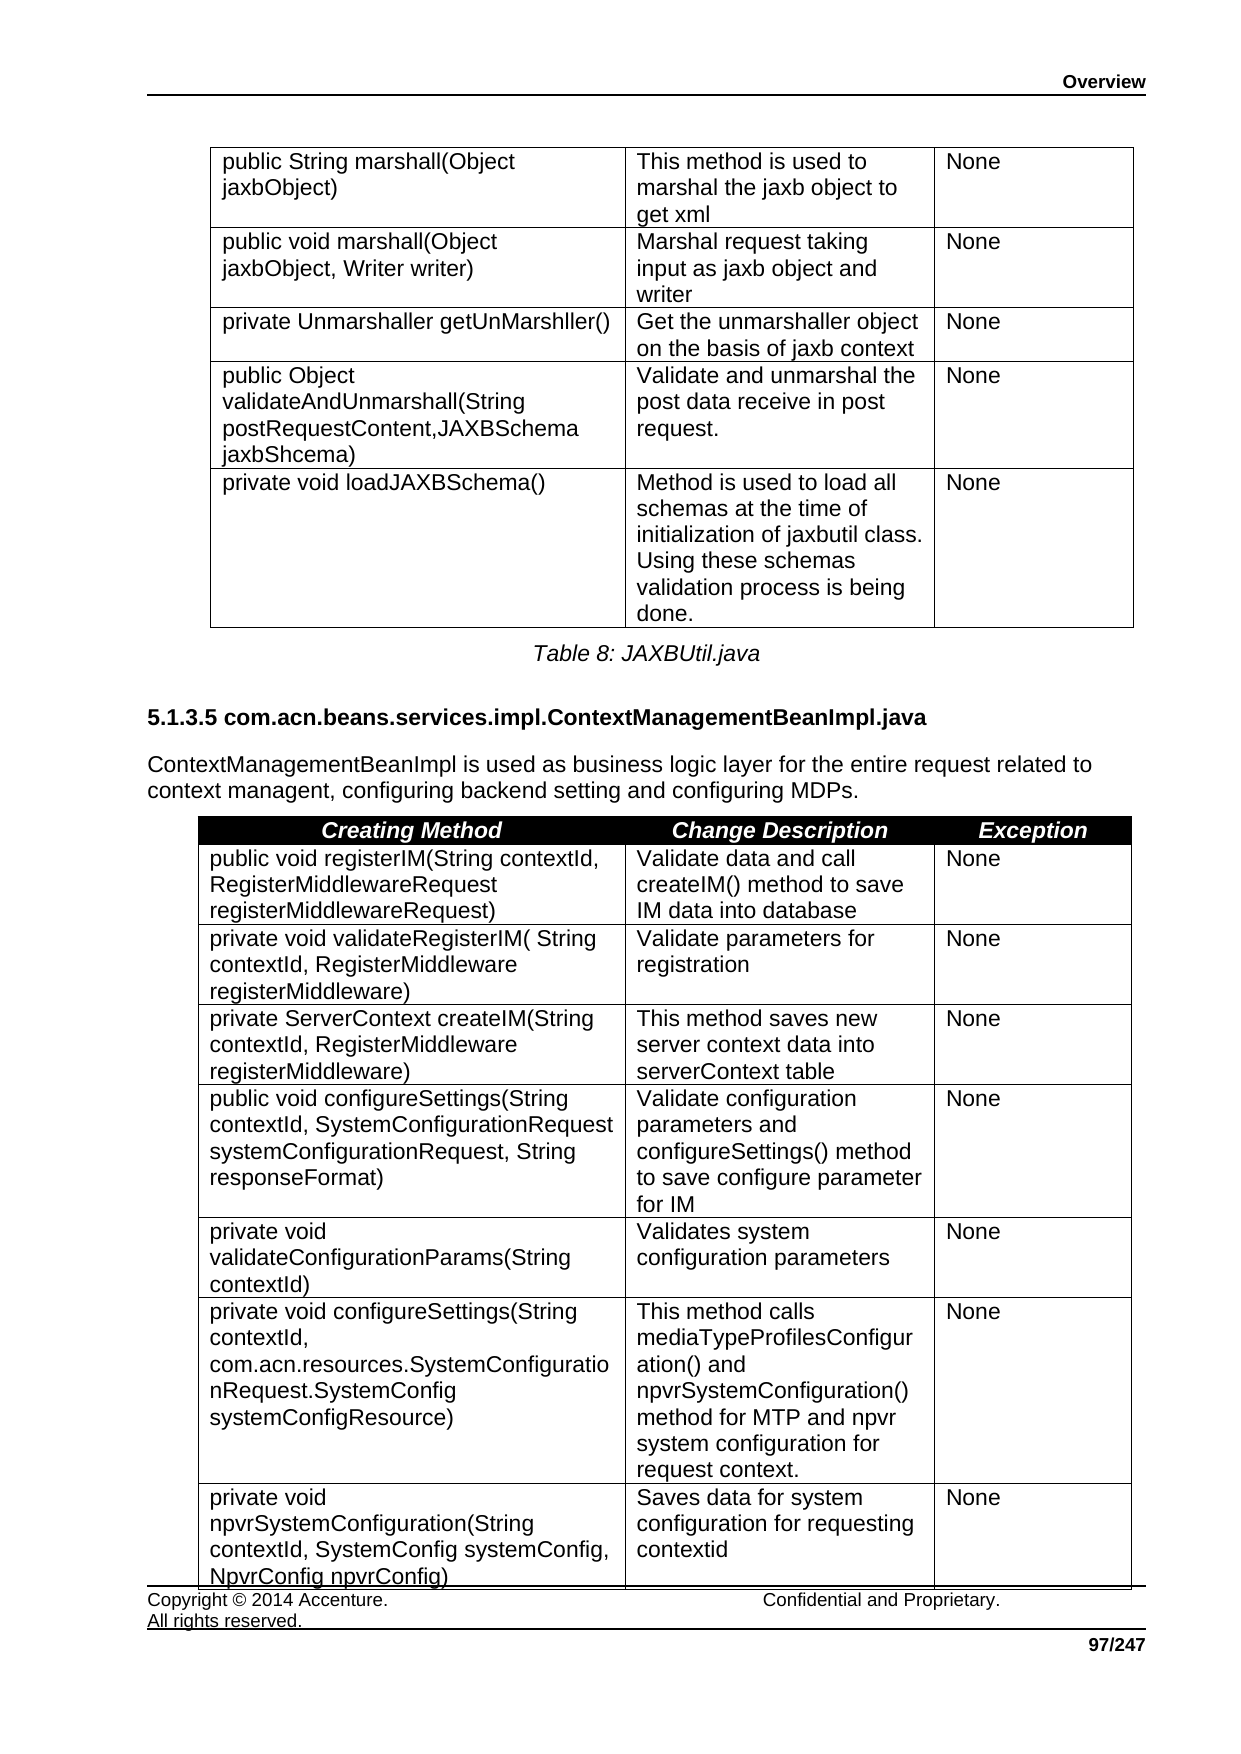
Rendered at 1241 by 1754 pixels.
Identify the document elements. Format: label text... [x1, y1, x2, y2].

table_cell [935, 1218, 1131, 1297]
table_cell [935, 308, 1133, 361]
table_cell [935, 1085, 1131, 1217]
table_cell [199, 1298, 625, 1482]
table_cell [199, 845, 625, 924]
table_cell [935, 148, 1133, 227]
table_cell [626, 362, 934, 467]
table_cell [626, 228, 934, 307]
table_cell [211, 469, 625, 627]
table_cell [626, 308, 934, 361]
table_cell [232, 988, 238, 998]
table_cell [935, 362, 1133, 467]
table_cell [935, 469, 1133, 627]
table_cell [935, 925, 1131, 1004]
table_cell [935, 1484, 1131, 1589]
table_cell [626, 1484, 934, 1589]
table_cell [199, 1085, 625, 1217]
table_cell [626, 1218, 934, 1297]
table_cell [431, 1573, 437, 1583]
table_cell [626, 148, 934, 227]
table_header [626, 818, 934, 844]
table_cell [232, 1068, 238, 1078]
subtitle com.acn.beans.services.impl.ContextManagementBeanImpl.java [147, 704, 1146, 730]
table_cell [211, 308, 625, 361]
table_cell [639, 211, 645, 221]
text Table 8: JAXBUtil.java [147, 640, 1146, 666]
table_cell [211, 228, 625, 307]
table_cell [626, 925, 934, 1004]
text ContextManagementBeanImpl is used as business logic layer for the entire request related to context managent, configuring backend setting and configuring MDPs. [147, 751, 1146, 804]
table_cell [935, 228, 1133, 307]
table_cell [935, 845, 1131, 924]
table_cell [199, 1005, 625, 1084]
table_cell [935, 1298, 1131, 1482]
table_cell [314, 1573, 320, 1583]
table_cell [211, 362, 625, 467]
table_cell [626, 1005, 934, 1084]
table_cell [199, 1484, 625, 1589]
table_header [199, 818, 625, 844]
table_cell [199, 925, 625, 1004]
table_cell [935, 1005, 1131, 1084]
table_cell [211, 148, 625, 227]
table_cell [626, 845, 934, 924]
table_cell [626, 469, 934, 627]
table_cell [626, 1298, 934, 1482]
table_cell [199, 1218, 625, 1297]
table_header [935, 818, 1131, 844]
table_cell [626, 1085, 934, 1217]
